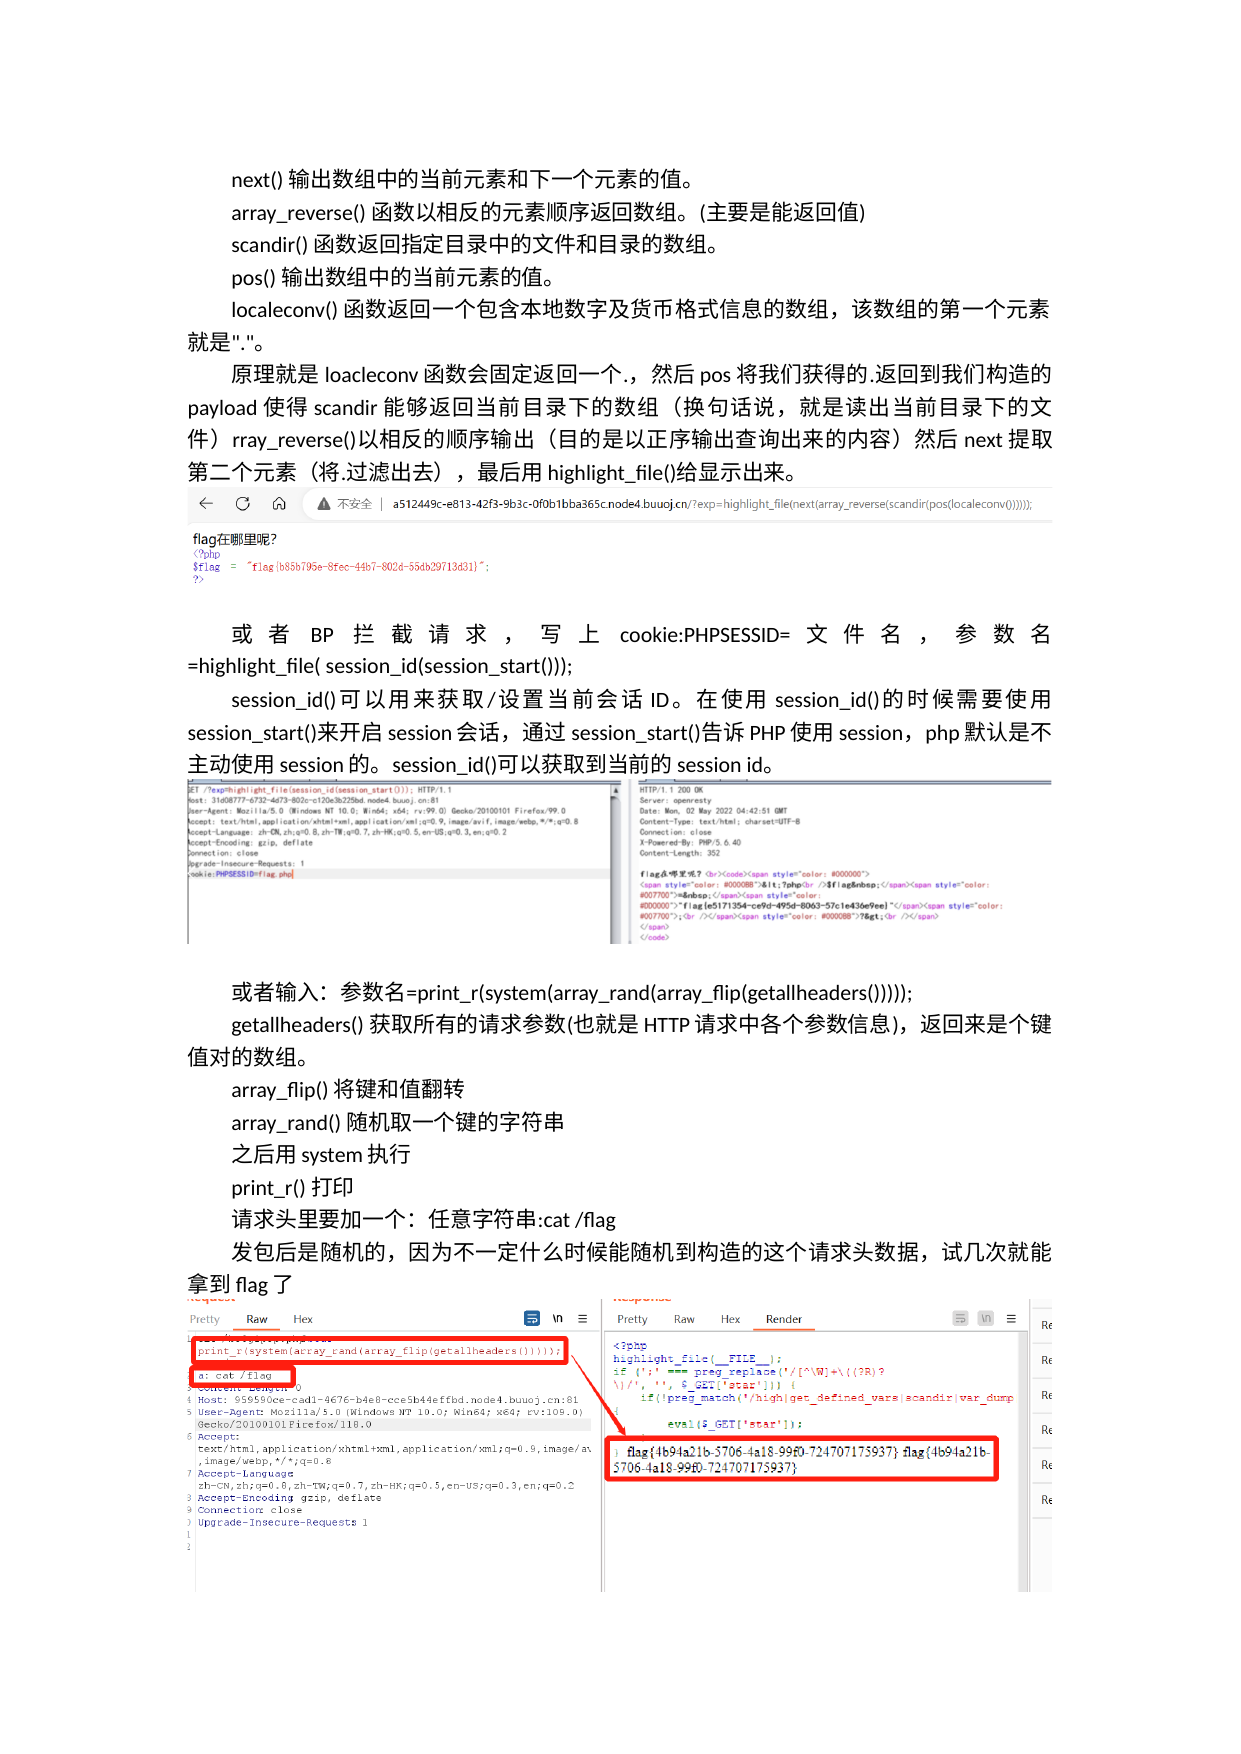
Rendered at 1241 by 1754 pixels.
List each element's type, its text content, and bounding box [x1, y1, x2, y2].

picture [187, 779, 1052, 944]
list array_rand() 随机取一个键的字符串 [187, 1104, 1053, 1137]
list 请求头里要加一个：任意字符串:cat /flag [187, 1202, 1053, 1234]
picture [187, 1299, 1052, 1592]
list next() 输出数组中的当前元素和下一个元素的值。 [187, 162, 1053, 194]
picture [187, 487, 1053, 593]
list getallheaders() 获取所有的请求参数(也就是HTTP请求中各个参数信息)，返回来是个键值对的数组。 [187, 1007, 1053, 1072]
list array_reverse() 函数以相反的元素顺序返回数组。(主要是能返回值) [187, 194, 1053, 227]
list session_id()可以用来获取/设置当前会话ID。在使用session_id()的时候需要使用session_start()来开启session会话，通过session_start()告诉PHP使用session，php默认是不主动使用session的。session_id()可以获取到当前的session id。 [187, 682, 1053, 779]
list array_flip() 将键和值翻转 [187, 1072, 1053, 1104]
list localeconv() 函数返回一个包含本地数字及货币格式信息的数组，该数组的第一个元素就是"."。 [187, 292, 1053, 357]
list 发包后是随机的，因为不一定什么时候能随机到构造的这个请求头数据，试几次就能拿到flag了 [187, 1234, 1053, 1299]
list scandir() 函数返回指定目录中的文件和目录的数组。 [187, 227, 1053, 259]
list 或者BP拦截请求，写上cookie:PHPSESSID=文件名，参数名=highlight_file( session_id(session_start())); [187, 617, 1053, 682]
list 或者输入：参数名=print_r(system(array_rand(array_flip(getallheaders())))); [187, 974, 1053, 1007]
list pos() 输出数组中的当前元素的值。 [187, 259, 1053, 292]
list print_r() 打印 [187, 1169, 1053, 1202]
list 之后用system执行 [187, 1137, 1053, 1169]
list 原理就是loacleconv函数会固定返回一个.，然后pos将我们获得的.返回到我们构造的payload使得scandir能够返回当前目录下的数组（换句话说，就是读出当前目录下的文件）rray_reverse()以相反的顺序输出（目的是以正序输出查询出来的内容）然后 next 提取第二个元素（将.过滤出去），最后用highlight_file()给显示出来。 [187, 357, 1053, 487]
